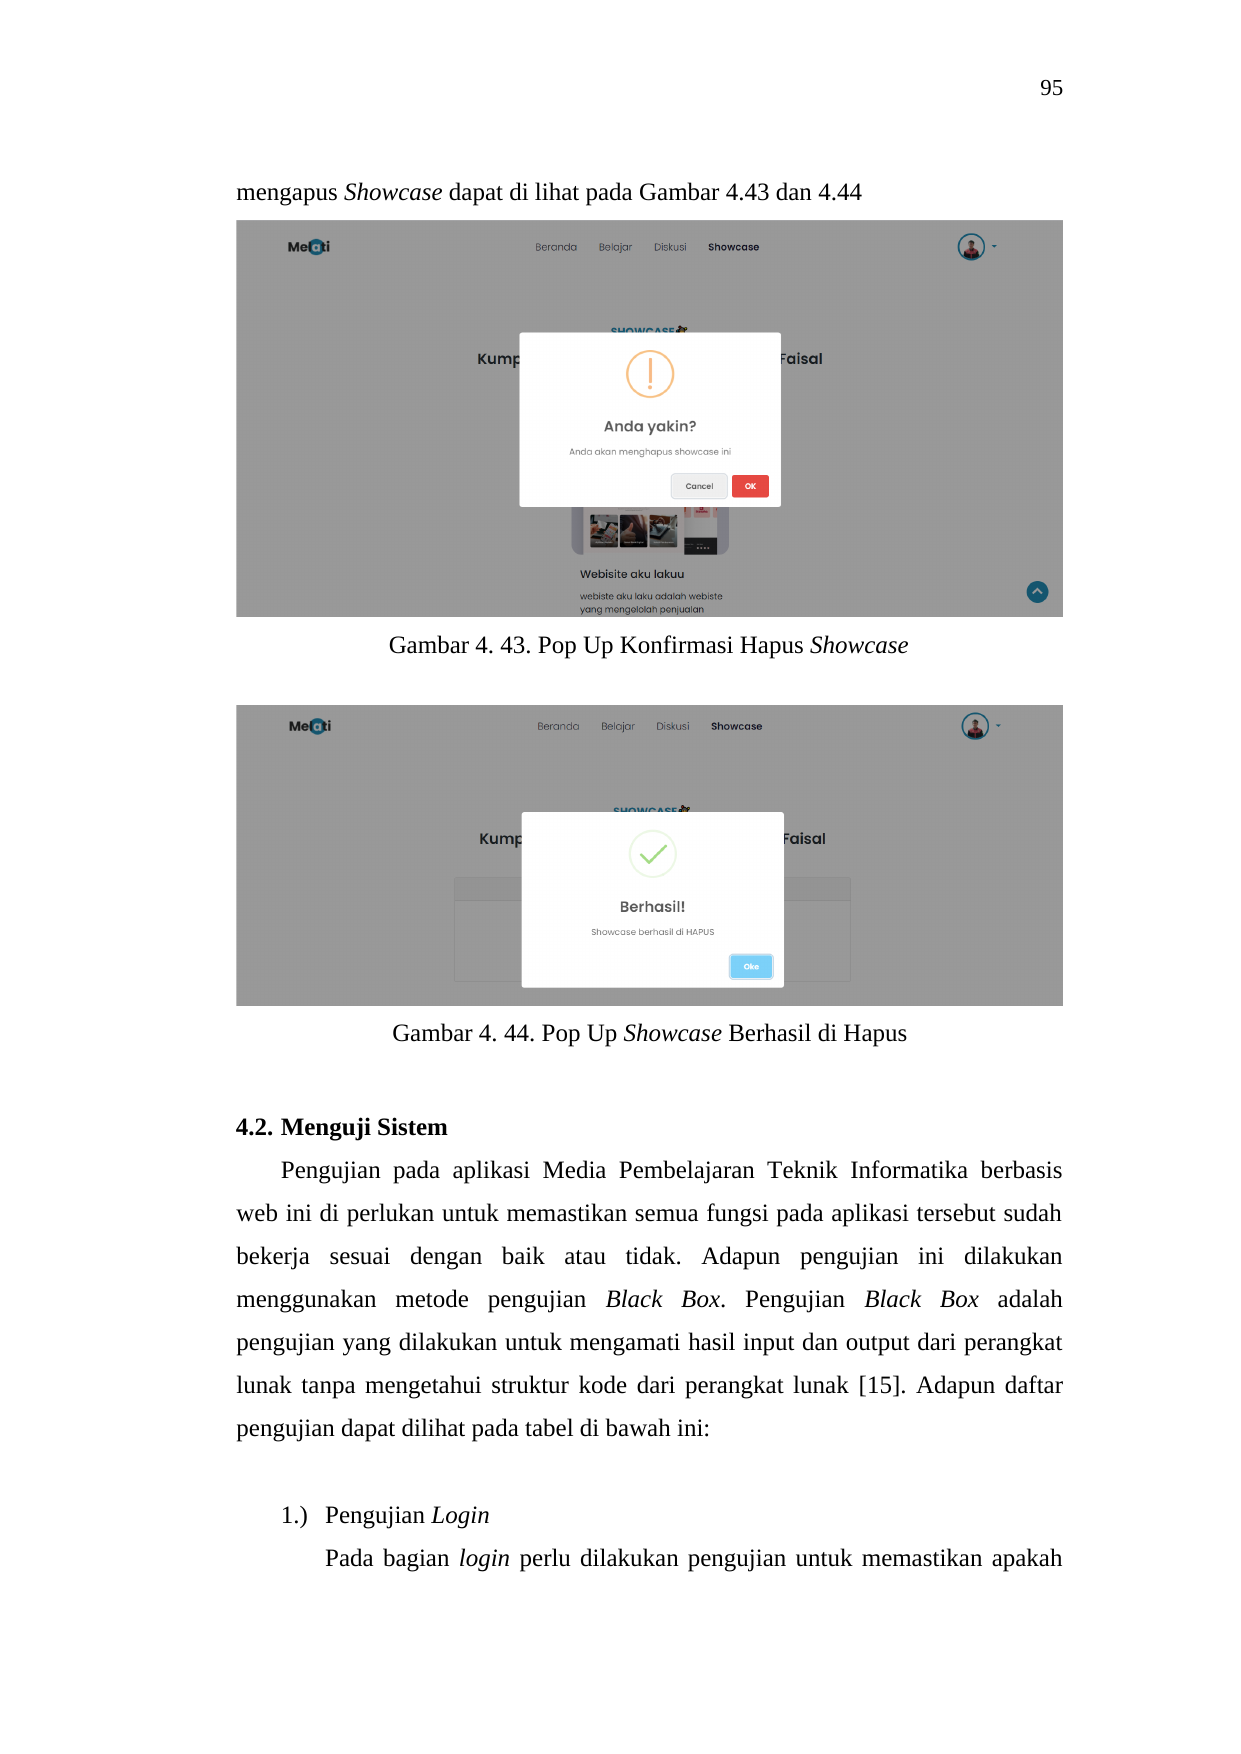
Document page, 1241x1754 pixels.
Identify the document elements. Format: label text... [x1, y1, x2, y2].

text Pengujian pada aplikasi Media Pembelajaran Teknik Informatika berbasis web ini di perlukan untuk memastikan semua fungsi pada aplikasi tersebut sudah bekerja sesuai dengan baik atau tidak. Adapun pengujian ini dilakukan menggunakan metode pengujian Black Box. Pengujian Black Box adalah pengujian yang dilakukan untuk mengamati hasil input dan output dari perangkat lunak tanpa mengetahui struktur kode dari perangkat lunak. Adapun daftar pengujian dapat dilihat pada tabel di bawah ini: [236, 1155, 1063, 1442]
picture [236, 220, 1063, 617]
subtitle Menguji Sistem [236, 1112, 1063, 1140]
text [236, 177, 1063, 206]
text Gambar 4. 43. Pop Up Konfirmasi Hapus Showcase [236, 630, 1063, 658]
text Gambar 4. 44. Pop Up Showcase Berhasil di Hapus [236, 1018, 1063, 1047]
picture [236, 705, 1063, 1006]
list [325, 1543, 1063, 1572]
list Pengujian Login [281, 1500, 1063, 1528]
